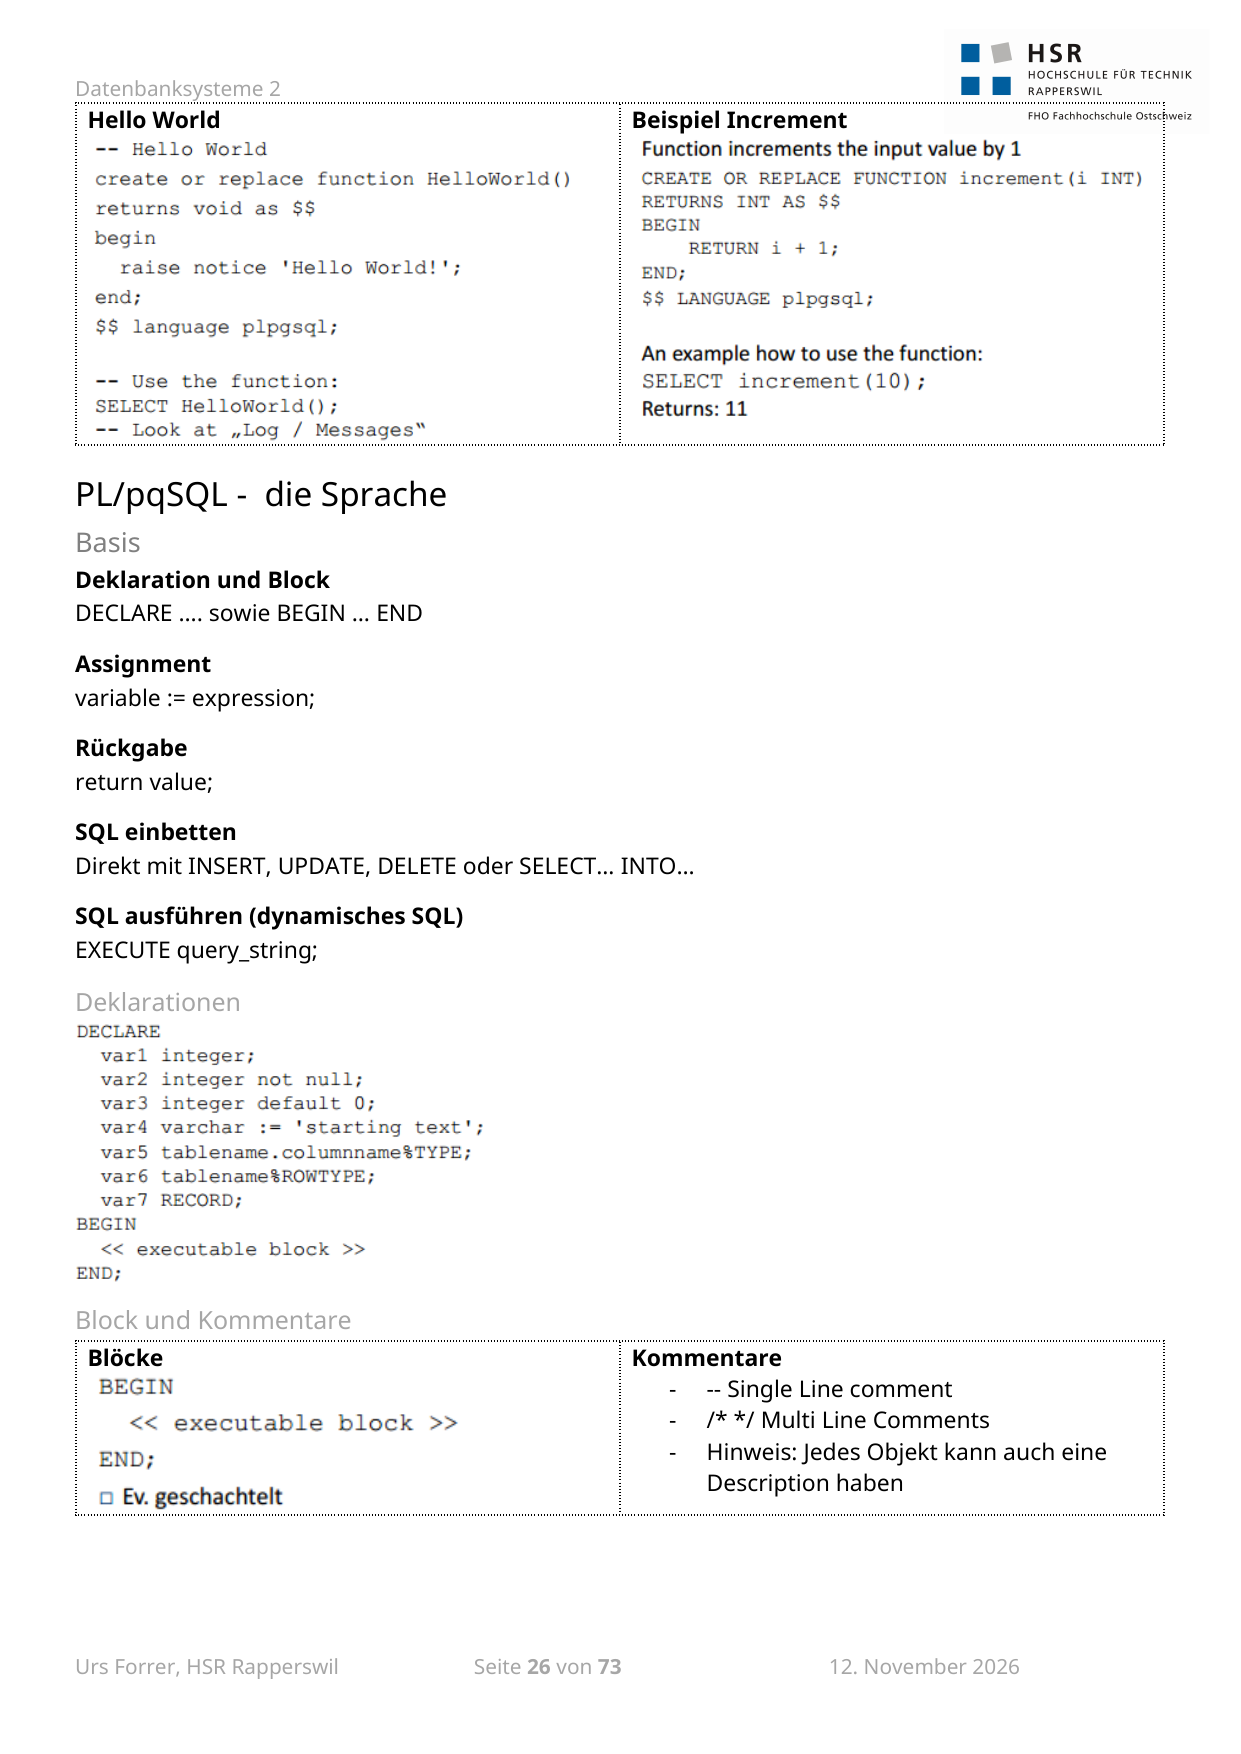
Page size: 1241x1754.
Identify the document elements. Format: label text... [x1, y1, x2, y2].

table_header Kommentare -- Single Line comment /* */ Multi Line Comments Hinweis: Jedes Objekt kann auch eine Description haben [620, 1340, 1164, 1514]
picture [87, 135, 609, 444]
table_header Hello World [76, 102, 620, 443]
picture [943, 29, 1210, 134]
table_header Blöcke [76, 1340, 620, 1514]
subtitle PL/pqSQL - die Sprache [75, 471, 1165, 516]
subtitle Deklarationen [75, 984, 1165, 1018]
picture [87, 1373, 492, 1514]
text Assignment variable := expression; [75, 648, 1165, 713]
table_header Beispiel Increment [620, 102, 1164, 443]
text SQL einbetten Direkt mit INSERT, UPDATE, DELETE oder SELECT… INTO… [75, 816, 1165, 881]
text SQL ausführen (dynamisches SQL) EXECUTE query_string; [75, 900, 1165, 965]
text Deklaration und Block DECLARE …. sowie BEGIN … END [75, 563, 1165, 628]
text Rückgabe return value; [75, 732, 1165, 797]
picture [75, 1021, 493, 1284]
subtitle Basis [75, 524, 1165, 561]
picture [631, 135, 1153, 433]
subtitle Block und Kommentare [75, 1303, 1165, 1337]
